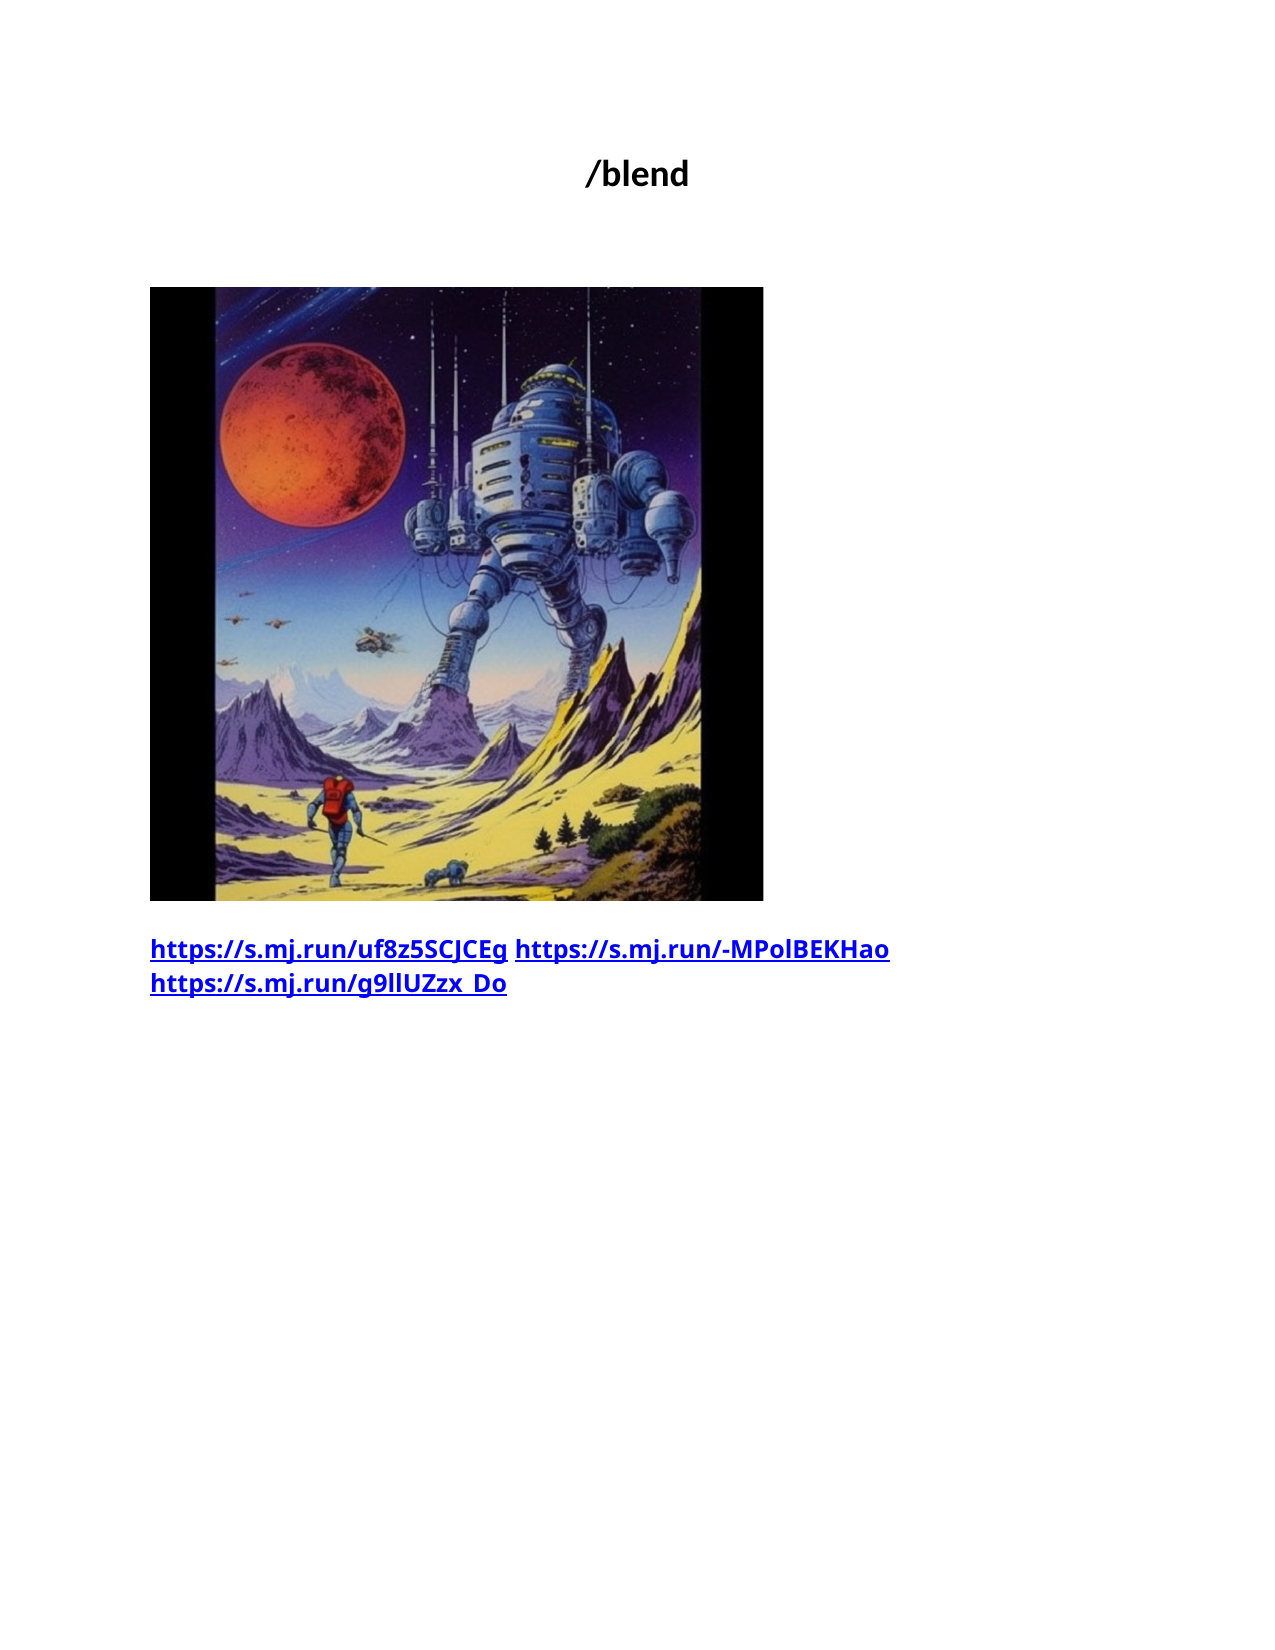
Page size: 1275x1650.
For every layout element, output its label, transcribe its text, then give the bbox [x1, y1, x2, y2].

text /blend [150, 150, 1125, 196]
text https://s.mj.run/uf8z5SCJCEg https://s.mj.run/-MPolBEKHao https://s.mj.run/g9llUZzx_Do [150, 931, 1125, 999]
picture [150, 287, 764, 901]
